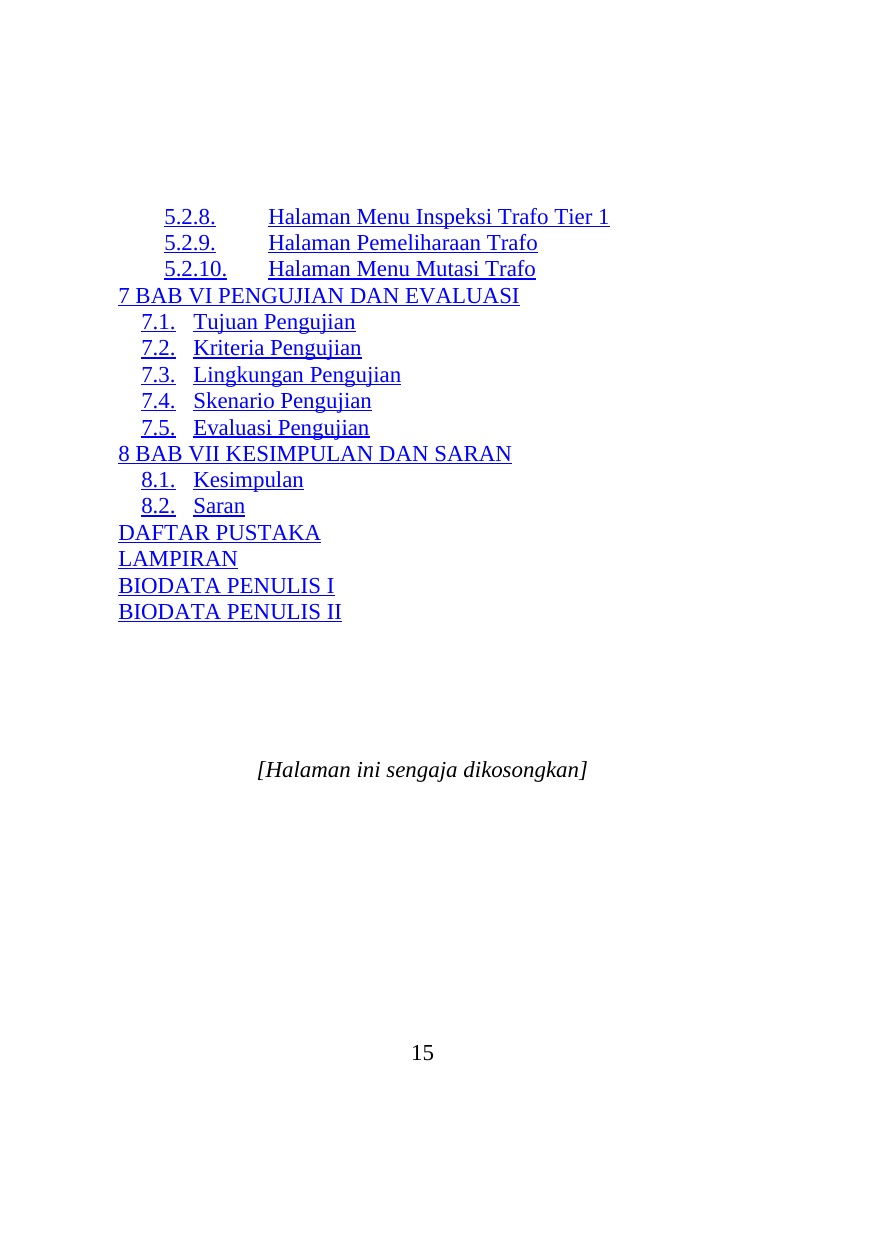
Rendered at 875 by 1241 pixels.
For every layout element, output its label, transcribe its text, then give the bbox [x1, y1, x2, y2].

text 7.1. Tujuan Pengujian [141, 308, 726, 334]
text BIODATA PENULIS I [118, 572, 726, 598]
text 7 BAB VI PENGUJIAN DAN EVALUASI [118, 282, 726, 308]
text 5.2.8. Halaman Menu Inspeksi Trafo Tier 1 [164, 203, 726, 229]
text 8.2. Saran [141, 493, 726, 519]
text 8.1. Kesimpulan [141, 466, 726, 493]
text LAMPIRAN [118, 545, 726, 572]
text BIODATA PENULIS II [118, 598, 726, 624]
text 7.5. Evaluasi Pengujian [141, 413, 726, 440]
text 7.4. Skenario Pengujian [141, 387, 726, 413]
text 7.2. Kriteria Pengujian [141, 334, 726, 361]
text 7.3. Lingkungan Pengujian [141, 361, 726, 387]
text 5.2.9. Halaman Pemeliharaan Trafo [164, 229, 726, 255]
text 8 BAB VII KESIMPULAN DAN SARAN [118, 440, 726, 466]
text 5.2.10. Halaman Menu Mutasi Trafo [164, 255, 726, 282]
text [Halaman ini sengaja dikosongkan] [118, 756, 726, 782]
text DAFTAR PUSTAKA [118, 519, 726, 545]
